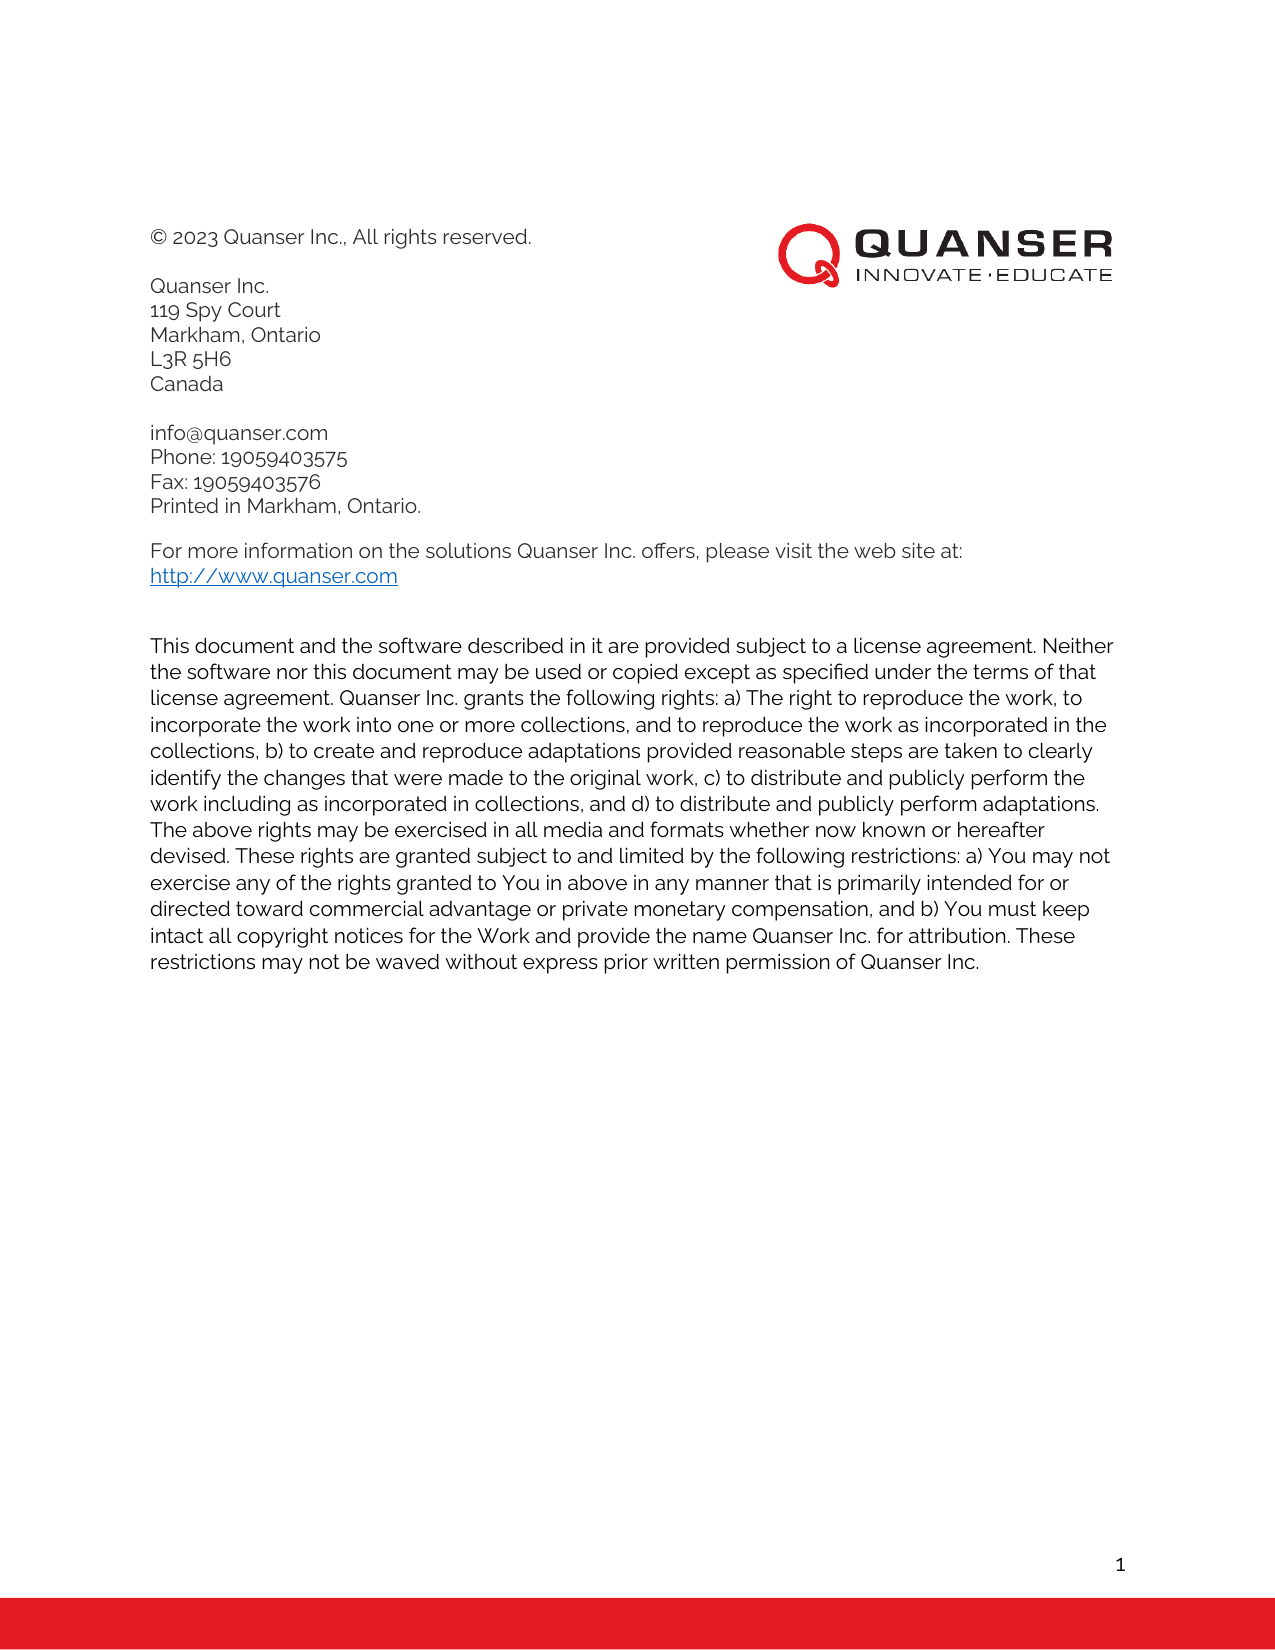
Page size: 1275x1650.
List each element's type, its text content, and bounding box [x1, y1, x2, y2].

text This document and the software described in it are provided subject to a license agreement. Neither the software nor this document may be used or copied except as specified under the terms of that license agreement. Quanser Inc. grants the following rights: a) The right to reproduce the work, to incorporate the work into one or more collections, and to reproduce the work as incorporated in the collections, b) to create and reproduce adaptations provided reasonable steps are taken to clearly identify the changes that were made to the original work, c) to distribute and publicly perform the work including as incorporated in collections, and d) to distribute and publicly perform adaptations. The above rights may be exercised in all media and formats whether now known or hereafter devised. These rights are granted subject to and limited by the following restrictions: a) You may not exercise any of the rights granted to You in above in any manner that is primarily intended for or directed toward commercial advantage or private monetary compensation, and b) You must keep intact all copyright notices for the Work and provide the name Quanser Inc. for attribution. These restrictions may not be waved without express prior written permission of Quanser Inc. [150, 633, 1125, 974]
text Markham, Ontario [150, 323, 1125, 347]
text info@quanser.com [150, 421, 1125, 445]
text Printed in Markham, Ontario. [150, 494, 1125, 518]
text Quanser Inc. [150, 249, 768, 298]
text L3R 5H6 [150, 347, 1125, 372]
text © 2023 Quanser Inc., All rights reserved. [150, 225, 768, 249]
text For more information on the solutions Quanser Inc. offers, please visit the web site at: http://www.quanser.com [150, 539, 1125, 588]
text Canada [150, 372, 1125, 396]
text 119 Spy Court [150, 298, 1125, 323]
picture [768, 203, 1130, 307]
text Phone: 19059403575 [150, 445, 1125, 469]
text Fax: 19059403576 [150, 469, 1125, 494]
